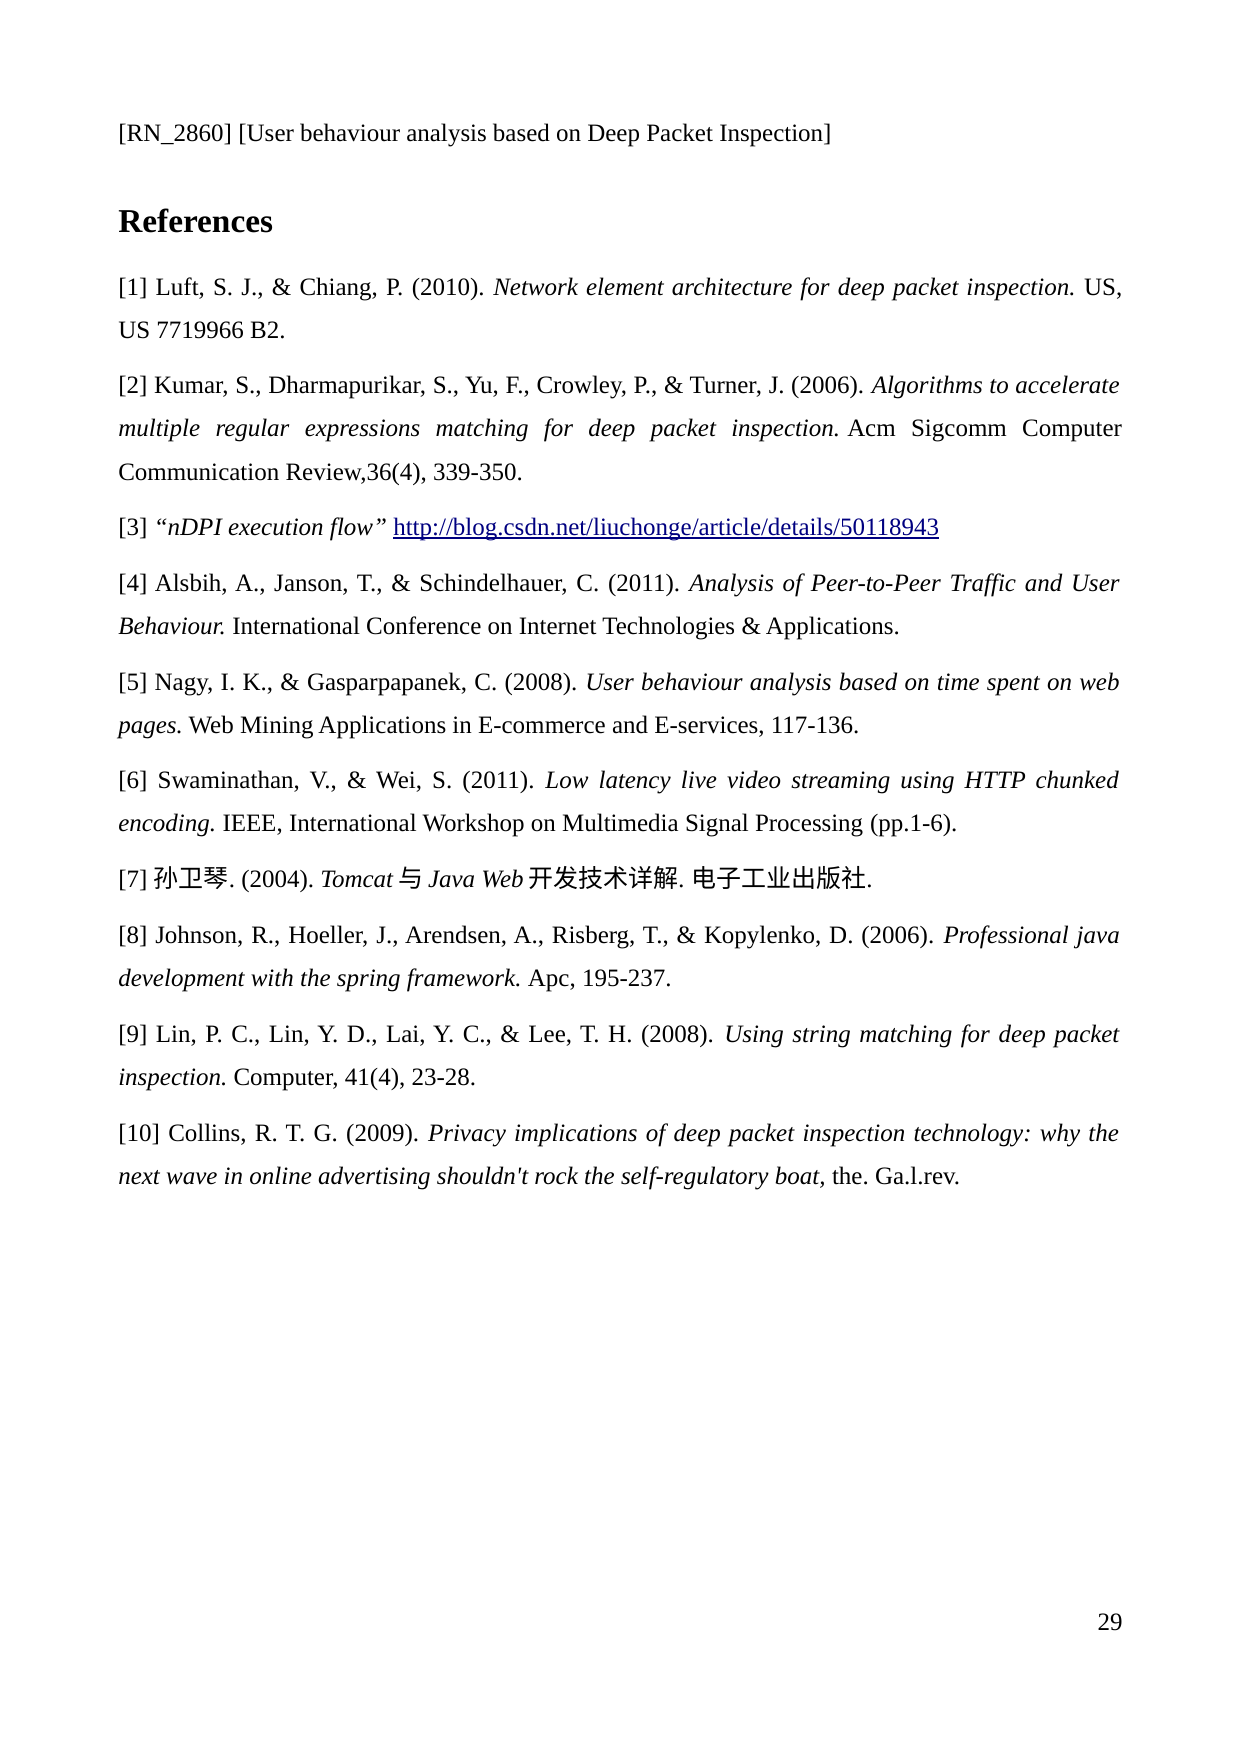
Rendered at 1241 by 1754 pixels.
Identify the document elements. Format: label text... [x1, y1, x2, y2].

text [7] 孙卫琴. (2004). Tomcat与Java Web开发技术详解. 电子工业出版社. [118, 864, 1122, 893]
text [3] “nDPI execution flow” http://blog.csdn.net/liuchonge/article/details/50118943 [118, 512, 1122, 541]
text [5] Nagy, I. K., & Gasparpapanek, C. (2008). User behaviour analysis based on time spent on web pages. Web Mining Applications in E-commerce and E-services, 117-136. [118, 667, 1122, 738]
subtitle References [118, 202, 1122, 240]
text [2] Kumar, S., Dharmapurikar, S., Yu, F., Crowley, P., & Turner, J. (2006). Algorithms to accelerate multiple regular expressions matching for deep packet inspection. Acm Sigcomm Computer Communication Review,36(4), 339-350. [118, 370, 1122, 485]
text [10] Collins, R. T. G. (2009). Privacy implications of deep packet inspection technology: why the next wave in online advertising shouldn't rock the self-regulatory boat, the. Ga.l.rev. [118, 1118, 1122, 1190]
text [1] Luft, S. J., & Chiang, P. (2010). Network element architecture for deep packet inspection. US, US 7719966 B2. [118, 272, 1122, 343]
text [6] Swaminathan, V., & Wei, S. (2011). Low latency live video streaming using HTTP chunked encoding. IEEE, International Workshop on Multimedia Signal Processing (pp.1-6). [118, 765, 1122, 837]
text [9] Lin, P. C., Lin, Y. D., Lai, Y. C., & Lee, T. H. (2008). Using string matching for deep packet inspection. Computer, 41(4), 23-28. [118, 1019, 1122, 1091]
text [8] Johnson, R., Hoeller, J., Arendsen, A., Risberg, T., & Kopylenko, D. (2006). Professional java development with the spring framework. Apc, 195-237. [118, 920, 1122, 992]
text [4] Alsbih, A., Janson, T., & Schindelhauer, C. (2011). Analysis of Peer-to-Peer Traffic and User Behaviour. International Conference on Internet Technologies & Applications. [118, 568, 1122, 640]
